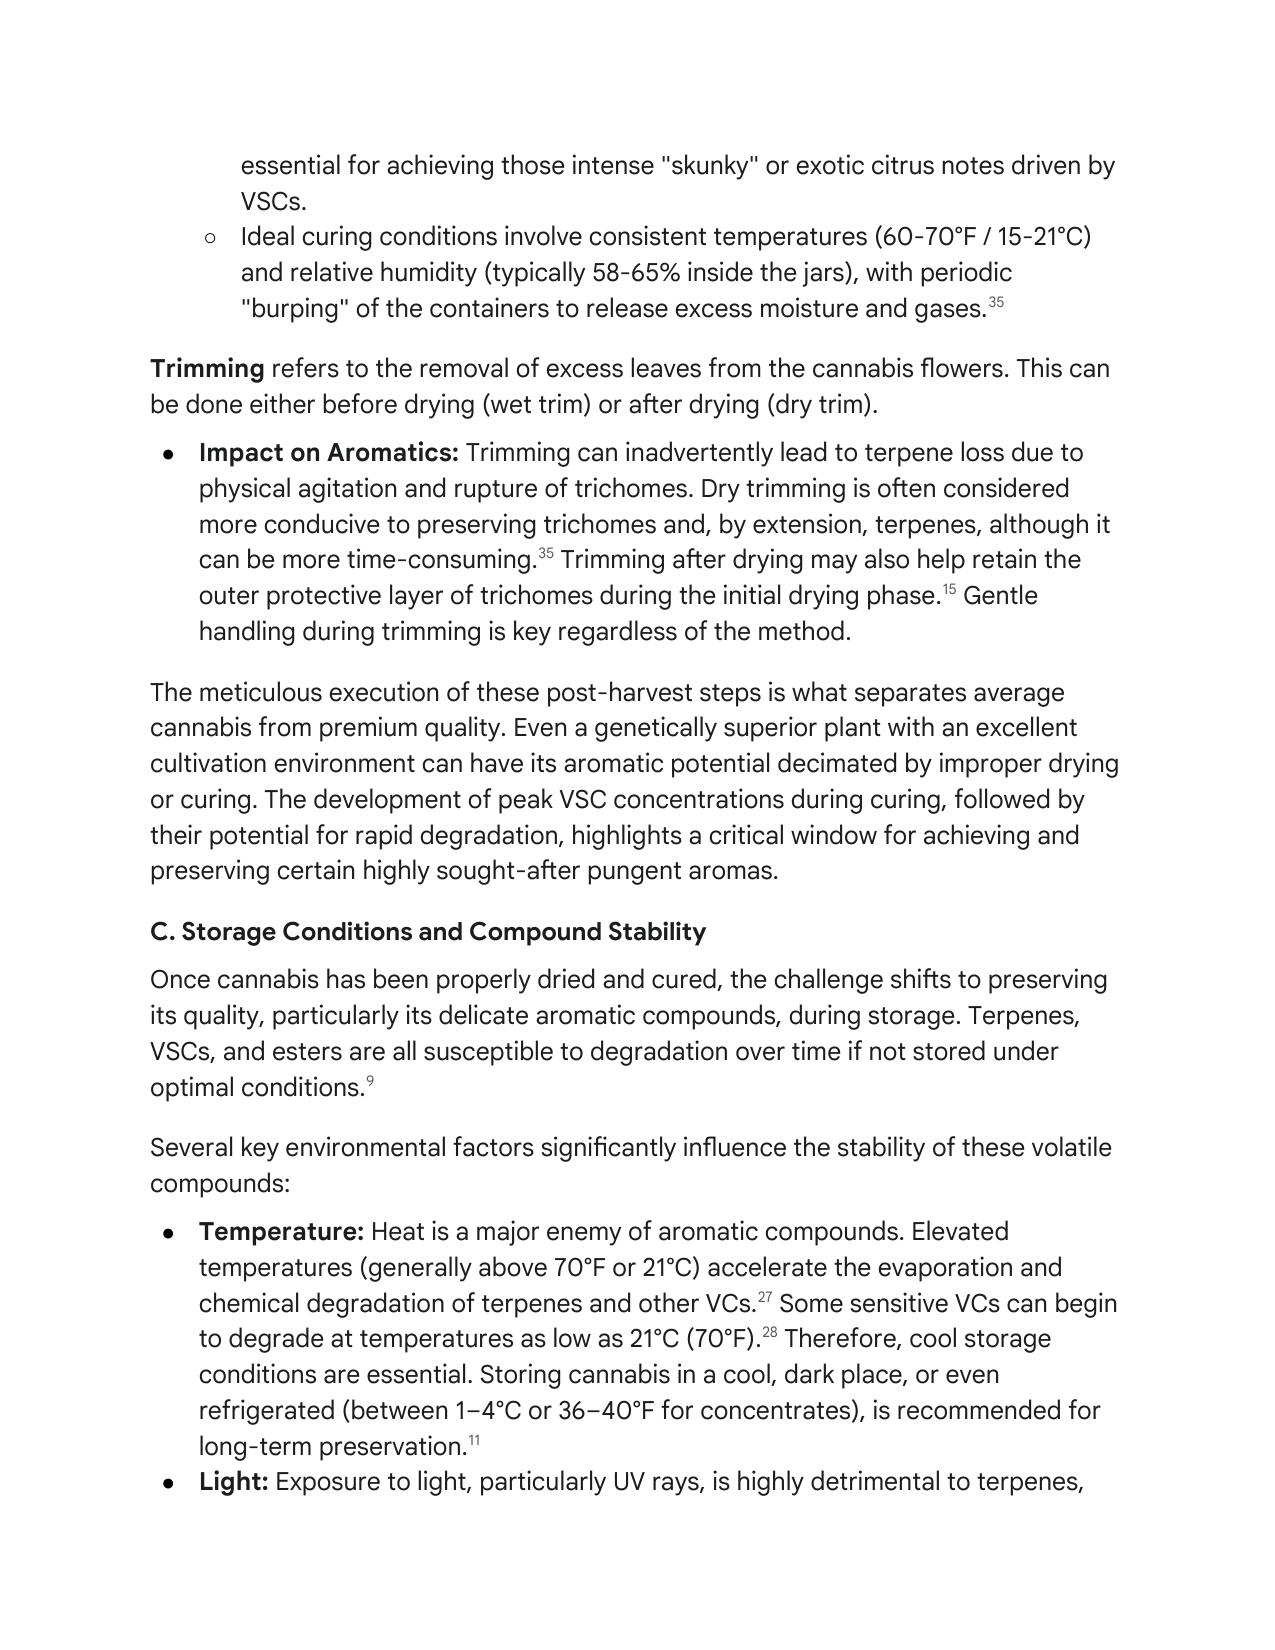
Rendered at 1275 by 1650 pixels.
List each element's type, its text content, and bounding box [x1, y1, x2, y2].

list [203, 150, 1125, 217]
text Several key environmental factors significantly influence the stability of these volatile compounds: [150, 1132, 1125, 1199]
list Ideal curing conditions involve consistent temperatures (60-70°F / 15-21°C) and relative humidity (typically 58-65% inside the jars), with periodic "burping" of the containers to release excess moisture and gases.35 [203, 221, 1125, 324]
text Trimming refers to the removal of excess leaves from the cannabis flowers. This can be done either before drying (wet trim) or after drying (dry trim). [150, 354, 1125, 421]
text Once cannabis has been properly dried and cured, the challenge shifts to preserving its quality, particularly its delicate aromatic compounds, during storage. Terpenes, VSCs, and esters are all susceptible to degradation over time if not stored under optimal conditions.9 [150, 964, 1125, 1103]
subtitle C. Storage Conditions and Compound Stability [150, 916, 1125, 948]
list Temperature: Heat is a major enemy of aromatic compounds. Elevated temperatures (generally above 70°F or 21°C) accelerate the evaporation and chemical degradation of terpenes and other VCs.27 Some sensitive VCs can begin to degrade at temperatures as low as 21°C (70°F).28 Therefore, cool storage conditions are essential. Storing cannabis in a cool, dark place, or even refrigerated (between 1–4°C or 36–40°F for concentrates), is recommended for long-term preservation.11 [161, 1216, 1125, 1462]
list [161, 1467, 1125, 1498]
list Impact on Aromatics: Trimming can inadvertently lead to terpene loss due to physical agitation and rupture of trichomes. Dry trimming is often considered more conducive to preserving trichomes and, by extension, terpenes, although it can be more time-consuming.35 Trimming after drying may also help retain the outer protective layer of trichomes during the initial drying phase.15 Gentle handling during trimming is key regardless of the method. [161, 438, 1125, 648]
text The meticulous execution of these post-harvest steps is what separates average cannabis from premium quality. Even a genetically superior plant with an excellent cultivation environment can have its aromatic potential decimated by improper drying or curing. The development of peak VSC concentrations during curing, followed by their potential for rapid degradation, highlights a critical window for achieving and preserving certain highly sought-after pungent aromas. [150, 677, 1125, 887]
